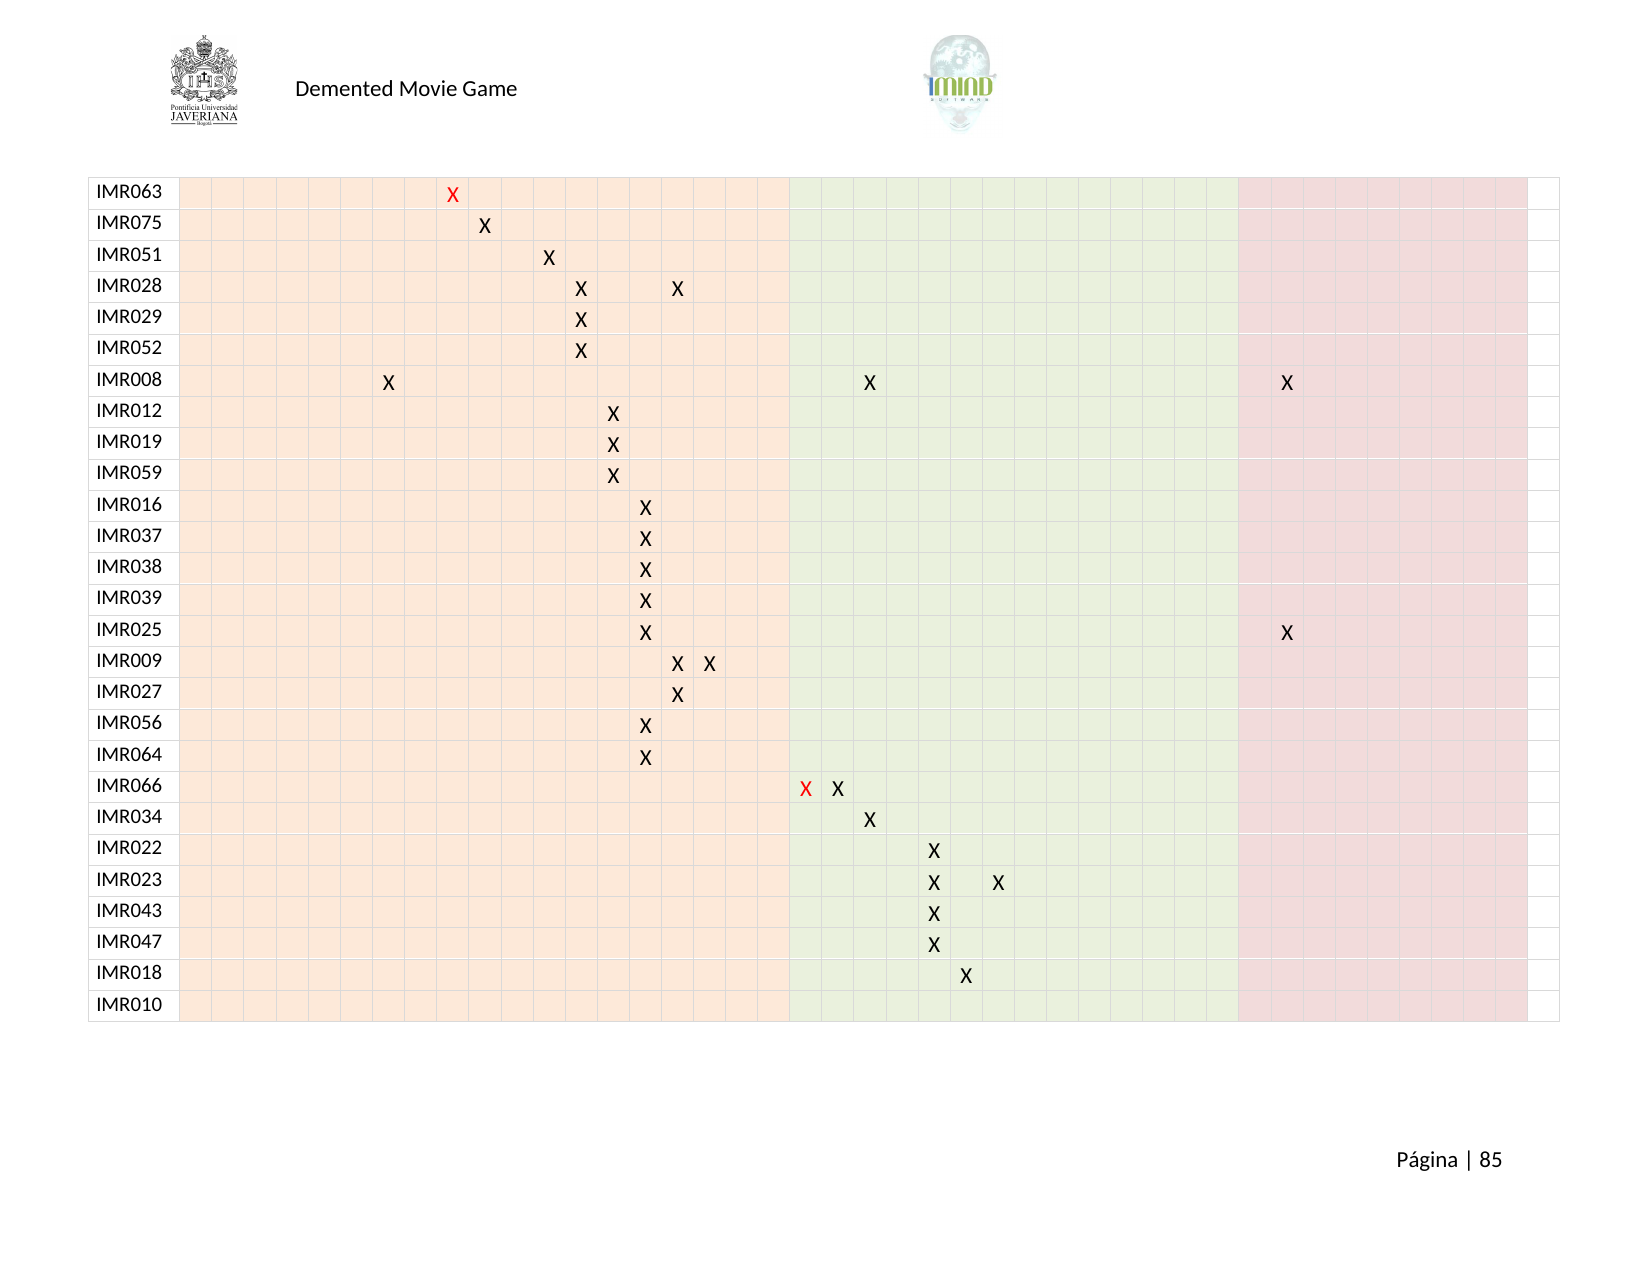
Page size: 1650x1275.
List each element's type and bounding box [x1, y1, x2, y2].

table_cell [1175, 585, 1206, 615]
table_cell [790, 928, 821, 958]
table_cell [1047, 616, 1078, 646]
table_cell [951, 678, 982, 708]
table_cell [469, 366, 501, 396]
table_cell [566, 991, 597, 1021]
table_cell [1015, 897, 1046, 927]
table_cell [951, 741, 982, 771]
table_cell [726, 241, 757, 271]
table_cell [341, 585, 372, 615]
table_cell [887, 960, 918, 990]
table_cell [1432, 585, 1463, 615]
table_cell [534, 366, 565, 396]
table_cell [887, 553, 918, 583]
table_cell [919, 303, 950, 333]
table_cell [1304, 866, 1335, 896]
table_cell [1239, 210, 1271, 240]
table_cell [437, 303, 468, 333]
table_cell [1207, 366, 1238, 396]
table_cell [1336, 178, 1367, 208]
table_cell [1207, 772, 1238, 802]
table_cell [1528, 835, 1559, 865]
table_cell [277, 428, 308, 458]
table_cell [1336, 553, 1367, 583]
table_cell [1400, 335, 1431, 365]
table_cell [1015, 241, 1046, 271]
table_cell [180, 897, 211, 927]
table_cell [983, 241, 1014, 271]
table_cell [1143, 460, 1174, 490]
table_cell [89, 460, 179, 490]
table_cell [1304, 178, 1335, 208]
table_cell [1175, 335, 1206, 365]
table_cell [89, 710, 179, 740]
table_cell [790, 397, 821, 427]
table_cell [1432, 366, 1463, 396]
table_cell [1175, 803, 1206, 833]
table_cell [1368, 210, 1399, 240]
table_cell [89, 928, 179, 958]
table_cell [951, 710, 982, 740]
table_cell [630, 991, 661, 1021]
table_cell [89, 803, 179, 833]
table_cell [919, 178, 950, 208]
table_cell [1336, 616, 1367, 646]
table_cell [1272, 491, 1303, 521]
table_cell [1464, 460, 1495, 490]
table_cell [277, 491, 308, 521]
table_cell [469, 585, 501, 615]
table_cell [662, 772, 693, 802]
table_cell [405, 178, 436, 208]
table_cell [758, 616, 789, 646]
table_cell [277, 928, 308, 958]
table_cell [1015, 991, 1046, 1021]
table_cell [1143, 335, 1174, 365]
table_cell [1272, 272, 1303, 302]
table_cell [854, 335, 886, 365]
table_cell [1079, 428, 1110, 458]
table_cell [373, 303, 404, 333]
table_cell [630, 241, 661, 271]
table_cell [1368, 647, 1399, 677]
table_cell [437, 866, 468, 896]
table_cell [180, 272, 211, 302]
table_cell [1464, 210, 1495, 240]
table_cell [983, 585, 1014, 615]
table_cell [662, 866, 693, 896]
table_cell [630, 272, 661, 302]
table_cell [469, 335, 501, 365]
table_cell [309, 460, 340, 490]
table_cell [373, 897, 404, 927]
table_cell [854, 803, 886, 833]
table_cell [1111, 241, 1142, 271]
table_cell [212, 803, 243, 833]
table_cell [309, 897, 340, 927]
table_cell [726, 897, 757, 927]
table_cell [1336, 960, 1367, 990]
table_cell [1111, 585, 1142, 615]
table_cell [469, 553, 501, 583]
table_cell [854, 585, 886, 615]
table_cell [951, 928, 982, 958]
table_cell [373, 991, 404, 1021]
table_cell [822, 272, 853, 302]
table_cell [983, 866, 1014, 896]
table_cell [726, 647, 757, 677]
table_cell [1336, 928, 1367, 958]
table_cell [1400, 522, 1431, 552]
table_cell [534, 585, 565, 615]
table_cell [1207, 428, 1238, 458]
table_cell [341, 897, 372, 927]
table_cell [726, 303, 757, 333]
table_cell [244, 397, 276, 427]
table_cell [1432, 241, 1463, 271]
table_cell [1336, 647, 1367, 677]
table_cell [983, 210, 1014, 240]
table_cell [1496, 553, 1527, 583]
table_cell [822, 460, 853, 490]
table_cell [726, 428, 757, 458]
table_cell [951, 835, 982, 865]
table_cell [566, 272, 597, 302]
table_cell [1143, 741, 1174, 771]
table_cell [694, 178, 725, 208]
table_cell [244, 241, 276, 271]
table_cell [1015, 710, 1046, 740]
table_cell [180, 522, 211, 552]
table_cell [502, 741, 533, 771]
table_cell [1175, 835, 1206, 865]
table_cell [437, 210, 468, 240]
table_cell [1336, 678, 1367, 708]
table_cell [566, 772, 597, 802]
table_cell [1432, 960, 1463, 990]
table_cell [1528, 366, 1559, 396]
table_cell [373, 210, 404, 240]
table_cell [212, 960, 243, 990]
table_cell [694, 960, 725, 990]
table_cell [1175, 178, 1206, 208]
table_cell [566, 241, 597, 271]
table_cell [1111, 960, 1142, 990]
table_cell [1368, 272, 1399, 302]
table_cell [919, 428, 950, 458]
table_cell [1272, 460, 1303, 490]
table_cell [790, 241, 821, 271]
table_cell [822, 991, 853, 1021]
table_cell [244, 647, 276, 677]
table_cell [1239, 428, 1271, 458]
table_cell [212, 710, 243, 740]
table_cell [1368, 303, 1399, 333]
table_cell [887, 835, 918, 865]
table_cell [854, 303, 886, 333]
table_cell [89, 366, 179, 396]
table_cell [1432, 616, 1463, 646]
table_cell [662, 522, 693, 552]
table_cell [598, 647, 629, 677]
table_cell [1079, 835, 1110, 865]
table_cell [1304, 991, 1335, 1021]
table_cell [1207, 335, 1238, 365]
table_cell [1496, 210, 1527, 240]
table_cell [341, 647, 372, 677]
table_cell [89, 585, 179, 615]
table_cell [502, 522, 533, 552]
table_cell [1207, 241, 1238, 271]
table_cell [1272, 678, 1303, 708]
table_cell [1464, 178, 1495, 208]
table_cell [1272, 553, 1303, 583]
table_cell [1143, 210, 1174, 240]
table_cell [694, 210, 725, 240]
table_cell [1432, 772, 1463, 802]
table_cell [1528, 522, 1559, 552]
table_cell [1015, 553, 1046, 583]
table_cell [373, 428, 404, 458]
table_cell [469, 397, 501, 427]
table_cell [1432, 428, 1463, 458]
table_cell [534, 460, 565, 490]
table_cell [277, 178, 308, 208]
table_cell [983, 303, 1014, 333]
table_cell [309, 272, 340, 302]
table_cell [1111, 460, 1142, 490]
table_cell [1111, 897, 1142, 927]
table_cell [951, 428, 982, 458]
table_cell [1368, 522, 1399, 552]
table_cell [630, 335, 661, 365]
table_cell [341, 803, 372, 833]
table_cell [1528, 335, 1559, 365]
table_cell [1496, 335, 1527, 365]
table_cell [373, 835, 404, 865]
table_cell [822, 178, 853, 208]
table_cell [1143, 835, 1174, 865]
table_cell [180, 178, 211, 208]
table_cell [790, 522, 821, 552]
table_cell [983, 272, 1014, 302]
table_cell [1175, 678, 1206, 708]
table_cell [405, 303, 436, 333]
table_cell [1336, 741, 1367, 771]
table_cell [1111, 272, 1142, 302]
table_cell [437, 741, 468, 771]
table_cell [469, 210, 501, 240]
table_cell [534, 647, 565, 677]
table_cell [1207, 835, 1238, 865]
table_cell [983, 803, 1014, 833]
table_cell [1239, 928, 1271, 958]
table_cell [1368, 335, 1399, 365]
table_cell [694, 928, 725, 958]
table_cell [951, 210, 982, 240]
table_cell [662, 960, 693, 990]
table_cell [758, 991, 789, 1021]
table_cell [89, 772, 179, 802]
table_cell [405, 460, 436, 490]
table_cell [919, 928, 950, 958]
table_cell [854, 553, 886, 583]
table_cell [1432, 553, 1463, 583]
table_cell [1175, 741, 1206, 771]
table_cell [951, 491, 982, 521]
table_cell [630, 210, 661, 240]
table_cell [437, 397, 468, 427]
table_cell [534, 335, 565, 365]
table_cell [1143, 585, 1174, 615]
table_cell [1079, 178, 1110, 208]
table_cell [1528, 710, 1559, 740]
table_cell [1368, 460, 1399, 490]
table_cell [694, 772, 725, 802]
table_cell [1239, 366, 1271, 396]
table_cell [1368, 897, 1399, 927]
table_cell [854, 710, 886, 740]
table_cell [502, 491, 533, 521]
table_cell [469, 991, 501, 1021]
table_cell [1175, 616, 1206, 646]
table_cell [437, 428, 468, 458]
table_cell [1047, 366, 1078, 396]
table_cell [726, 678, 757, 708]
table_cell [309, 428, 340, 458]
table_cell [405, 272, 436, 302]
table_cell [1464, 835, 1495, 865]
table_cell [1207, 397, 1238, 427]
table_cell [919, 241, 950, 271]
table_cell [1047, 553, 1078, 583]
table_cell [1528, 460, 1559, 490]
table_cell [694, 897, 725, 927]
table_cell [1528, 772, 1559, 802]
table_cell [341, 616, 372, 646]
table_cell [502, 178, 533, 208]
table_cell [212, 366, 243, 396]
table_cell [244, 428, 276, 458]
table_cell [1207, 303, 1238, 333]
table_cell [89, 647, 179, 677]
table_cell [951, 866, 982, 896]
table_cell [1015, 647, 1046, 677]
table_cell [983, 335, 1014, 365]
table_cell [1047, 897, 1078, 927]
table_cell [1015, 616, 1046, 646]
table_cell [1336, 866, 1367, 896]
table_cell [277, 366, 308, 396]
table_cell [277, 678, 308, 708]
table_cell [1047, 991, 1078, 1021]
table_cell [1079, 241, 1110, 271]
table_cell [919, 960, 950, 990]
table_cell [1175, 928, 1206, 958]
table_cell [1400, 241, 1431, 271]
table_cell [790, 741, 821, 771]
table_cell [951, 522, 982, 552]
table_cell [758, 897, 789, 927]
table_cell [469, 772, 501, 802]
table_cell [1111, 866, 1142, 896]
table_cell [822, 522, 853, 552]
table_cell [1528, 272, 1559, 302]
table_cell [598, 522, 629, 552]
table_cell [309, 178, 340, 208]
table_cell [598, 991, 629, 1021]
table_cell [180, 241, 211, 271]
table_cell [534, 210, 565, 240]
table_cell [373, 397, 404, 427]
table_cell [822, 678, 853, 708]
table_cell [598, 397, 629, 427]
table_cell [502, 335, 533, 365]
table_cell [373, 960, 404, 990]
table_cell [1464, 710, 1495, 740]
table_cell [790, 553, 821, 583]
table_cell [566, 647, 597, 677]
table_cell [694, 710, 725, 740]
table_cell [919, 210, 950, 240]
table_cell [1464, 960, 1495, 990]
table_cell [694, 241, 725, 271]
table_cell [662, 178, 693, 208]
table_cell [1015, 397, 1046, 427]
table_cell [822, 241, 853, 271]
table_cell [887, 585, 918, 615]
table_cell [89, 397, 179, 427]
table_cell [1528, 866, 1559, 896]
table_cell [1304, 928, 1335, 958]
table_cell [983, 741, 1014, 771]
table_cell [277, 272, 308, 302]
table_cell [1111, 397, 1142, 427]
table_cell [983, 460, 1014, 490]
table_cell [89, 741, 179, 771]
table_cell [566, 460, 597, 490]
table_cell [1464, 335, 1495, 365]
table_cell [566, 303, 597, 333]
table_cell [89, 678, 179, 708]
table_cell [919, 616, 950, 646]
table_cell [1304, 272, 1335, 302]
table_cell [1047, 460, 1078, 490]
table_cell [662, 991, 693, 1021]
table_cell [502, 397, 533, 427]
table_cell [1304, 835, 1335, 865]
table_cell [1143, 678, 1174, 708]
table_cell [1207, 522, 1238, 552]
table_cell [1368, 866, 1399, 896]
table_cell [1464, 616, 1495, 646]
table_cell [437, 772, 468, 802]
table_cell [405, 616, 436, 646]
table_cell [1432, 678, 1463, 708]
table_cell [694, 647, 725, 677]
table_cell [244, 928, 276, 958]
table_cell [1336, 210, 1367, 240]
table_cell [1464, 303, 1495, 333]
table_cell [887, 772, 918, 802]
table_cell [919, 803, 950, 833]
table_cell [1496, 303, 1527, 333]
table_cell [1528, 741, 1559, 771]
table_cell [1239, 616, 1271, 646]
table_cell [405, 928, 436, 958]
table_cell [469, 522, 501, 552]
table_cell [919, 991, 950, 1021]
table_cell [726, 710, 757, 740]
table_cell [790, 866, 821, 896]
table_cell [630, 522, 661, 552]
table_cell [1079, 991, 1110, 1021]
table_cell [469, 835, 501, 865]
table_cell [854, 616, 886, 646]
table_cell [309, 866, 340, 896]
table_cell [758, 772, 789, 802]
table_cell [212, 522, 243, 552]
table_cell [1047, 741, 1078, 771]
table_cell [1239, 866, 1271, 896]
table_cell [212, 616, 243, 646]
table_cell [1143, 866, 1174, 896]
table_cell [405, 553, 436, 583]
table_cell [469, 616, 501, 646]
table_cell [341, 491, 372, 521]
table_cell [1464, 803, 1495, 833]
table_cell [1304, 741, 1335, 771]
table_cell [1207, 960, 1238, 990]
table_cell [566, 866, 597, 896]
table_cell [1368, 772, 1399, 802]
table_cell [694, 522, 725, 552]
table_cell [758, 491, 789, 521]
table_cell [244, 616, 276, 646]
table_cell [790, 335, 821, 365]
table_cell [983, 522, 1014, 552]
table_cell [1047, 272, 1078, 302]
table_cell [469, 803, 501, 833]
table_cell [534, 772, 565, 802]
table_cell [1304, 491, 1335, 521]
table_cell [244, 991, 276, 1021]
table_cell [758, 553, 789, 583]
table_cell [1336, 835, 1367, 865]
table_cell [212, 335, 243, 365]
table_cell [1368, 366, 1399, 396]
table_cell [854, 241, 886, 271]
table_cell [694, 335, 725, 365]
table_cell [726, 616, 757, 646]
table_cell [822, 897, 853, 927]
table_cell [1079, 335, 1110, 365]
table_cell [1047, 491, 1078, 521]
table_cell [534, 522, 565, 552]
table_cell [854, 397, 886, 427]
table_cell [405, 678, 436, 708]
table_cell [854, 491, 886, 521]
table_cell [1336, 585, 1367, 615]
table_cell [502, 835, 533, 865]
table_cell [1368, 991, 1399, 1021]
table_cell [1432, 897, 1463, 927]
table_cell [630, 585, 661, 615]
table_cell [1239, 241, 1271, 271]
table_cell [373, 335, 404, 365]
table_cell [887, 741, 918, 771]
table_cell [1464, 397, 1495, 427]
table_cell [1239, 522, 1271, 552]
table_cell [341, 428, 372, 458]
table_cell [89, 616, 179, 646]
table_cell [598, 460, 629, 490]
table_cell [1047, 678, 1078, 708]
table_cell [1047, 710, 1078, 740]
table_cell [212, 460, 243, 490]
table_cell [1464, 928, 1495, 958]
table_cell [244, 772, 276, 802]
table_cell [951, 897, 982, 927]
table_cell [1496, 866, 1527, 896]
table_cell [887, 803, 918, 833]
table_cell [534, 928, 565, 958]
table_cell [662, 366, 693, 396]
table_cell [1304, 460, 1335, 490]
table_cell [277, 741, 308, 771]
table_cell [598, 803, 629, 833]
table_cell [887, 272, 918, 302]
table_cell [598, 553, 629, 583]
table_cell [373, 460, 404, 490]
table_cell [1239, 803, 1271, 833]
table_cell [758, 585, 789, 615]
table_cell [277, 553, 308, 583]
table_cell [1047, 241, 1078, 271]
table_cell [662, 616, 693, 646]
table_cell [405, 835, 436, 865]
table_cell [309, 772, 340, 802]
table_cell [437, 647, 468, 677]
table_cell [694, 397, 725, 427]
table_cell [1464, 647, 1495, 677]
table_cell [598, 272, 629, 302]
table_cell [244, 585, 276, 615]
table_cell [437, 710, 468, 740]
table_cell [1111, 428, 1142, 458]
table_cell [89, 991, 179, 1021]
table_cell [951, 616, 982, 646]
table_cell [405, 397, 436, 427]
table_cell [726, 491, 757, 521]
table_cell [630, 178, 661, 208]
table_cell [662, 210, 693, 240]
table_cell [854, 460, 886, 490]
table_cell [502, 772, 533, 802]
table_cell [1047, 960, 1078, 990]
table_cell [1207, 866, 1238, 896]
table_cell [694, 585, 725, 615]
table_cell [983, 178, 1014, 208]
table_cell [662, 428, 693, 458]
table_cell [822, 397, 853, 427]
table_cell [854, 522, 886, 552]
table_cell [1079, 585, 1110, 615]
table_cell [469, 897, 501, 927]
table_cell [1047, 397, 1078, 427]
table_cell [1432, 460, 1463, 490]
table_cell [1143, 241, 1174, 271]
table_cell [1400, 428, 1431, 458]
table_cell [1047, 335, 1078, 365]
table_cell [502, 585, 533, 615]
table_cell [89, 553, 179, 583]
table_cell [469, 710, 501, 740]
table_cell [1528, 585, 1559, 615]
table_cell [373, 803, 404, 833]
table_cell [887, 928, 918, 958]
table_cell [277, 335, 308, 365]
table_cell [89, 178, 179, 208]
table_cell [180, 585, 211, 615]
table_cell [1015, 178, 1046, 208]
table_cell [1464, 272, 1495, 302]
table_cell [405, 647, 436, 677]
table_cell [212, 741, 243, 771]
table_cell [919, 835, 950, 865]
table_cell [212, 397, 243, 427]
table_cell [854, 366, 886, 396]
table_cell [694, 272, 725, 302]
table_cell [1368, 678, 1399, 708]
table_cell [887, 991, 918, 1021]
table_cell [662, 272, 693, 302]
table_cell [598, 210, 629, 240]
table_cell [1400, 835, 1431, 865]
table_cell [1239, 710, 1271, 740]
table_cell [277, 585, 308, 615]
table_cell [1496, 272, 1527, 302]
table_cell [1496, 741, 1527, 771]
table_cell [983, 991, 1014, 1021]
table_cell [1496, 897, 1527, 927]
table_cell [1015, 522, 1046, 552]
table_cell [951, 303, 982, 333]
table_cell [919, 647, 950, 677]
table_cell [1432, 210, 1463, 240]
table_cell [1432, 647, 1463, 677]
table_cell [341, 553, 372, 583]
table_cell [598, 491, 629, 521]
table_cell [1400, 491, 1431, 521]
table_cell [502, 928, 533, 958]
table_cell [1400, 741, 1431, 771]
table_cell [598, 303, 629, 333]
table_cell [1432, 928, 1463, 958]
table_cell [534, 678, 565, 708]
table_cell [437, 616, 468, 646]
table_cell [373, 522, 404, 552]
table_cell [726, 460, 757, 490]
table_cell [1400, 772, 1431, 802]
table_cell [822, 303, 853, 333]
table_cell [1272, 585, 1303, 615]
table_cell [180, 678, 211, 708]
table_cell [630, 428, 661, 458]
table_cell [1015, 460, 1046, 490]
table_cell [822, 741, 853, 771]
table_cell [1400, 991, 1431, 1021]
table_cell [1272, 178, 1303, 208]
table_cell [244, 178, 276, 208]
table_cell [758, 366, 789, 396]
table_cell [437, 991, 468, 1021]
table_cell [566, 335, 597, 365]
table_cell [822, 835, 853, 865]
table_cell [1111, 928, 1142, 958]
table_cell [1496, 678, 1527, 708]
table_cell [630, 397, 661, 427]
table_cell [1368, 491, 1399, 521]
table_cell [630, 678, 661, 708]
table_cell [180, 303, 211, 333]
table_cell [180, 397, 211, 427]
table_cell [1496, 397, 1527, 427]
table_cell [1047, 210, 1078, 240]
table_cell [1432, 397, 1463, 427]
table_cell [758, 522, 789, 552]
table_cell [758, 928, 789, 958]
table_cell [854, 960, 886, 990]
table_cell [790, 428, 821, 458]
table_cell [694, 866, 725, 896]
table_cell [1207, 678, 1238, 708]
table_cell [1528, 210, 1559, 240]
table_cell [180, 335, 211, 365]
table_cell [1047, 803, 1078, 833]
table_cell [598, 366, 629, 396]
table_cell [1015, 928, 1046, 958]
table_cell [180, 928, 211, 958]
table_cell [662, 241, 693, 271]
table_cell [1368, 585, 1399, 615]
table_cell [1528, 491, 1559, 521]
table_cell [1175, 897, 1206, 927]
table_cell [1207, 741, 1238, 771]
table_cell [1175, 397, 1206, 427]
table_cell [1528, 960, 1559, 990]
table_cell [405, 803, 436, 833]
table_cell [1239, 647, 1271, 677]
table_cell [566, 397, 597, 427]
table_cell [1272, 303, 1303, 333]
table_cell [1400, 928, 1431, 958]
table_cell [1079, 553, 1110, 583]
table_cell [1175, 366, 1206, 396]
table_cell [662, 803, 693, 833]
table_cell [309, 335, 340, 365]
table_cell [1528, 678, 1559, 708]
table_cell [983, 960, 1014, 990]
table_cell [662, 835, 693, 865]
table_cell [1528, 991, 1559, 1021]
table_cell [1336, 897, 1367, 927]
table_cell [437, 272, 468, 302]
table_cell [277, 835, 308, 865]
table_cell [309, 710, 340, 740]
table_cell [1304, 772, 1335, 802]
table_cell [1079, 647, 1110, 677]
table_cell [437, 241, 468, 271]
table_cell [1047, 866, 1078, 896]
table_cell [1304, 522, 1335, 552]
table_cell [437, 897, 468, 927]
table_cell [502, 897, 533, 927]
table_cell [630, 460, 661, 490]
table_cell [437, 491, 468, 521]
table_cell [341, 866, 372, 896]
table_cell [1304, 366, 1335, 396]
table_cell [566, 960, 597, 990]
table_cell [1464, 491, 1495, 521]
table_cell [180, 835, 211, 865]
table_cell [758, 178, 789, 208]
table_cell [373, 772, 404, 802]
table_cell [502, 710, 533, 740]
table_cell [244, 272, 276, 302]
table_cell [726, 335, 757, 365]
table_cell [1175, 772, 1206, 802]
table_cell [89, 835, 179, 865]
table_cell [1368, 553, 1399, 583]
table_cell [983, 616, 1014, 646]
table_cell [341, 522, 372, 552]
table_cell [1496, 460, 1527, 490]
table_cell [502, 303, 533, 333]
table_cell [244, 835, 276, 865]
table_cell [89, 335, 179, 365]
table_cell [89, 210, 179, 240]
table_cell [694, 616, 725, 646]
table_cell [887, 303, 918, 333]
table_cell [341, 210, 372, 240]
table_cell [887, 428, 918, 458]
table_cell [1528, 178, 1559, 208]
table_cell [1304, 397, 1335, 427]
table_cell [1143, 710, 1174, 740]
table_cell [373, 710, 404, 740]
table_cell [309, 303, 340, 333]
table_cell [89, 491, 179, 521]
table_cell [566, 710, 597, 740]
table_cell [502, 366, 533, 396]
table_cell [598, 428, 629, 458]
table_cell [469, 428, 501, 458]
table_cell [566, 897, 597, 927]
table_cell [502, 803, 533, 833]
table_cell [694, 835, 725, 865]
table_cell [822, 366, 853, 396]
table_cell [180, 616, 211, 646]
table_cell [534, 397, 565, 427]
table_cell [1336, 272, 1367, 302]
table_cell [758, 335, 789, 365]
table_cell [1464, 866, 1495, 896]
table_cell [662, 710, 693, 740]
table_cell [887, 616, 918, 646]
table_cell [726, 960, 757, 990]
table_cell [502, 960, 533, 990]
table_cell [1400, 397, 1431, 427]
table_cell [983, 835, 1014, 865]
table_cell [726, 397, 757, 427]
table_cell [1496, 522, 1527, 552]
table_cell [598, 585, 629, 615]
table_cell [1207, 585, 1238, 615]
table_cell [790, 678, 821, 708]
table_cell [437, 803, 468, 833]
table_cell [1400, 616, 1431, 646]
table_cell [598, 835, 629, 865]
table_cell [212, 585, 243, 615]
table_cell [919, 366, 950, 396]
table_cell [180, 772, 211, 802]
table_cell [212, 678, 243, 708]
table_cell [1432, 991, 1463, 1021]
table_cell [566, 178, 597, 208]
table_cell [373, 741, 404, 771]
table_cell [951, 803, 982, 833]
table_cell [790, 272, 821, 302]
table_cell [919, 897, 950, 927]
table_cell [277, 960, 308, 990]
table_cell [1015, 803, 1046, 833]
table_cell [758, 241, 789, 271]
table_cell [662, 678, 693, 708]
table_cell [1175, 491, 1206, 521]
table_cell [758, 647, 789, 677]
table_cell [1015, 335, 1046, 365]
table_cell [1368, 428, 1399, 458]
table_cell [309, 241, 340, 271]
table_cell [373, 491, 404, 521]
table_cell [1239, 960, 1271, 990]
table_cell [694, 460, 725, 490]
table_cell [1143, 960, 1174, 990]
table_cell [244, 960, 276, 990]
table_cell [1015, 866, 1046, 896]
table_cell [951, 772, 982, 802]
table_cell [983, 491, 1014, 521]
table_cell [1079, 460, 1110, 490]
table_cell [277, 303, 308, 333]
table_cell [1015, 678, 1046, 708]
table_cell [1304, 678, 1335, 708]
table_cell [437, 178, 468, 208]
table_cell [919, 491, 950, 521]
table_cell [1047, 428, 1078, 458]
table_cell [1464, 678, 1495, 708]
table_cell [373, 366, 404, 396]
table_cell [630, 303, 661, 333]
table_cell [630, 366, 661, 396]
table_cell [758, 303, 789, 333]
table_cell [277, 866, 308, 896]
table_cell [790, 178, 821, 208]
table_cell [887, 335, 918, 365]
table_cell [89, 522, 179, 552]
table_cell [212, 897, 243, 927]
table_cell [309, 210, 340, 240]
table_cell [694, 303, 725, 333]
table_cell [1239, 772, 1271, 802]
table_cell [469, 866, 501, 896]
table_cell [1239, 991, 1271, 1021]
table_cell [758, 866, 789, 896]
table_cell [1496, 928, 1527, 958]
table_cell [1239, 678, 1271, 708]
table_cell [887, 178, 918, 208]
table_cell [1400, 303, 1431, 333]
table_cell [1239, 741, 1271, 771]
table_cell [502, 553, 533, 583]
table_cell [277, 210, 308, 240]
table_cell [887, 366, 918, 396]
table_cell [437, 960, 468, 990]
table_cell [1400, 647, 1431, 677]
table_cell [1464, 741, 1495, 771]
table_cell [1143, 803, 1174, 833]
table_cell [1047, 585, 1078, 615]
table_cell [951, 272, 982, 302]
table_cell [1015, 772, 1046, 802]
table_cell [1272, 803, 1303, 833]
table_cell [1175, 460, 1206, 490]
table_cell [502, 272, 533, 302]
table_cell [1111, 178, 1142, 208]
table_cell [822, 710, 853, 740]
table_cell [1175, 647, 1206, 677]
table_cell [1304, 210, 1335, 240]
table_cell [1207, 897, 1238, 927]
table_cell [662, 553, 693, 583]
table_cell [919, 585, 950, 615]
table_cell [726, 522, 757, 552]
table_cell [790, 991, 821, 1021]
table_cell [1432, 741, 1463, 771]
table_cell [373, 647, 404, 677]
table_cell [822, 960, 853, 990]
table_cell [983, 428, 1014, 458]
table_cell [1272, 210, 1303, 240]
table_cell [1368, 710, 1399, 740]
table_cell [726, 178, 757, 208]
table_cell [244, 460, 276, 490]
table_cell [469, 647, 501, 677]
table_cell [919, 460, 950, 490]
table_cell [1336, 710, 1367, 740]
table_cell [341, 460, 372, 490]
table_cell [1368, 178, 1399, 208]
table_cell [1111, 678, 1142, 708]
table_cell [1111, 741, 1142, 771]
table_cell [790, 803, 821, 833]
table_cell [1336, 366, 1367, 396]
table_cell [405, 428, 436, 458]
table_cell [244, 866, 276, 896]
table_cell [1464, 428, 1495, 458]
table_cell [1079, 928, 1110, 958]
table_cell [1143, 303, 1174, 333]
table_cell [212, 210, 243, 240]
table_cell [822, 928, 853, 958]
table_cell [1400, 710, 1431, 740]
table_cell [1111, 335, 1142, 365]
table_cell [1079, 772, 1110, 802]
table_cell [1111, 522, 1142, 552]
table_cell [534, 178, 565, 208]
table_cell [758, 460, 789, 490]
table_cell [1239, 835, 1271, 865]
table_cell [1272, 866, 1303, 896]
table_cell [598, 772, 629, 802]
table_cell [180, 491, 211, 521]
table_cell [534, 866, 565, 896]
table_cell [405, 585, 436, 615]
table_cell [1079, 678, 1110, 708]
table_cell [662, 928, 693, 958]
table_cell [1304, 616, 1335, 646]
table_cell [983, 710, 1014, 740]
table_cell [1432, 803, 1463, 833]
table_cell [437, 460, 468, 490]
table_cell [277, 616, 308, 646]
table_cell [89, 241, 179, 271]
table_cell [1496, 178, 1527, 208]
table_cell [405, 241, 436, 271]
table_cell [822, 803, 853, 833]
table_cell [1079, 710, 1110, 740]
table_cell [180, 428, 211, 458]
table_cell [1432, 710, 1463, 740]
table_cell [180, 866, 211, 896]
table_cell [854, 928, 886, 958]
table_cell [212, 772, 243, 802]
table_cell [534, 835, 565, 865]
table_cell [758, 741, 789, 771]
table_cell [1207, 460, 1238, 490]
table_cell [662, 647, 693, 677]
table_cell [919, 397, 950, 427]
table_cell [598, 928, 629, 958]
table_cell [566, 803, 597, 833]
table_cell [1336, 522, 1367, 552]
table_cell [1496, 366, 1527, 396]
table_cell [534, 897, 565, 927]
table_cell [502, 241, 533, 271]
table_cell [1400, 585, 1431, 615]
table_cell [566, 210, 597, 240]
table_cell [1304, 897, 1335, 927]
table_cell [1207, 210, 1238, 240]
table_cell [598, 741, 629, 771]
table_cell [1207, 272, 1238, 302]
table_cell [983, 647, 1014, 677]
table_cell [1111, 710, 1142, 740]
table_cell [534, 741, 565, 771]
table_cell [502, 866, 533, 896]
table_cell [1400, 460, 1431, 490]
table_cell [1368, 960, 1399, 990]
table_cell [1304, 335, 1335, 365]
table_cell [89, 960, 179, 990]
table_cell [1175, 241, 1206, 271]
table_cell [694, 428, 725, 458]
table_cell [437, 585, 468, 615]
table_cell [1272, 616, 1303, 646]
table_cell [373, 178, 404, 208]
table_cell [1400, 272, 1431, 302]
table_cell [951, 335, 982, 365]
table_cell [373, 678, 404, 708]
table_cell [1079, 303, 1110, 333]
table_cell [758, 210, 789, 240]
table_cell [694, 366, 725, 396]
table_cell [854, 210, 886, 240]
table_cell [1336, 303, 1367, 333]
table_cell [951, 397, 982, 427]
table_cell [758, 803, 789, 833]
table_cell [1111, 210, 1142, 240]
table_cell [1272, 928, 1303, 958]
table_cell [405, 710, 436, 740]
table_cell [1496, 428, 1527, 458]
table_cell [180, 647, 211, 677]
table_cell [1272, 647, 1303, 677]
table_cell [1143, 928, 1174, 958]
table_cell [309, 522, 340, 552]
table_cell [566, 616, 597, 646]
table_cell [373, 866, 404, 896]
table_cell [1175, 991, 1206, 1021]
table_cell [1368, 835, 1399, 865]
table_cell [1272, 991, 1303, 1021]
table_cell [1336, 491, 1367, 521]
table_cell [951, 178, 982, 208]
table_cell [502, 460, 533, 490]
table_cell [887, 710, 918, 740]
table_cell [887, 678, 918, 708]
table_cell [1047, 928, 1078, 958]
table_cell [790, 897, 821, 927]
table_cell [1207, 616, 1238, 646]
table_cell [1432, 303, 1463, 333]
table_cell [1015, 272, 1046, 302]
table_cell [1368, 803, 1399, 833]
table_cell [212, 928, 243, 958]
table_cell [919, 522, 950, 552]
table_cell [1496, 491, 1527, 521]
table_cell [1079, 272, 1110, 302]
picture [922, 35, 1003, 138]
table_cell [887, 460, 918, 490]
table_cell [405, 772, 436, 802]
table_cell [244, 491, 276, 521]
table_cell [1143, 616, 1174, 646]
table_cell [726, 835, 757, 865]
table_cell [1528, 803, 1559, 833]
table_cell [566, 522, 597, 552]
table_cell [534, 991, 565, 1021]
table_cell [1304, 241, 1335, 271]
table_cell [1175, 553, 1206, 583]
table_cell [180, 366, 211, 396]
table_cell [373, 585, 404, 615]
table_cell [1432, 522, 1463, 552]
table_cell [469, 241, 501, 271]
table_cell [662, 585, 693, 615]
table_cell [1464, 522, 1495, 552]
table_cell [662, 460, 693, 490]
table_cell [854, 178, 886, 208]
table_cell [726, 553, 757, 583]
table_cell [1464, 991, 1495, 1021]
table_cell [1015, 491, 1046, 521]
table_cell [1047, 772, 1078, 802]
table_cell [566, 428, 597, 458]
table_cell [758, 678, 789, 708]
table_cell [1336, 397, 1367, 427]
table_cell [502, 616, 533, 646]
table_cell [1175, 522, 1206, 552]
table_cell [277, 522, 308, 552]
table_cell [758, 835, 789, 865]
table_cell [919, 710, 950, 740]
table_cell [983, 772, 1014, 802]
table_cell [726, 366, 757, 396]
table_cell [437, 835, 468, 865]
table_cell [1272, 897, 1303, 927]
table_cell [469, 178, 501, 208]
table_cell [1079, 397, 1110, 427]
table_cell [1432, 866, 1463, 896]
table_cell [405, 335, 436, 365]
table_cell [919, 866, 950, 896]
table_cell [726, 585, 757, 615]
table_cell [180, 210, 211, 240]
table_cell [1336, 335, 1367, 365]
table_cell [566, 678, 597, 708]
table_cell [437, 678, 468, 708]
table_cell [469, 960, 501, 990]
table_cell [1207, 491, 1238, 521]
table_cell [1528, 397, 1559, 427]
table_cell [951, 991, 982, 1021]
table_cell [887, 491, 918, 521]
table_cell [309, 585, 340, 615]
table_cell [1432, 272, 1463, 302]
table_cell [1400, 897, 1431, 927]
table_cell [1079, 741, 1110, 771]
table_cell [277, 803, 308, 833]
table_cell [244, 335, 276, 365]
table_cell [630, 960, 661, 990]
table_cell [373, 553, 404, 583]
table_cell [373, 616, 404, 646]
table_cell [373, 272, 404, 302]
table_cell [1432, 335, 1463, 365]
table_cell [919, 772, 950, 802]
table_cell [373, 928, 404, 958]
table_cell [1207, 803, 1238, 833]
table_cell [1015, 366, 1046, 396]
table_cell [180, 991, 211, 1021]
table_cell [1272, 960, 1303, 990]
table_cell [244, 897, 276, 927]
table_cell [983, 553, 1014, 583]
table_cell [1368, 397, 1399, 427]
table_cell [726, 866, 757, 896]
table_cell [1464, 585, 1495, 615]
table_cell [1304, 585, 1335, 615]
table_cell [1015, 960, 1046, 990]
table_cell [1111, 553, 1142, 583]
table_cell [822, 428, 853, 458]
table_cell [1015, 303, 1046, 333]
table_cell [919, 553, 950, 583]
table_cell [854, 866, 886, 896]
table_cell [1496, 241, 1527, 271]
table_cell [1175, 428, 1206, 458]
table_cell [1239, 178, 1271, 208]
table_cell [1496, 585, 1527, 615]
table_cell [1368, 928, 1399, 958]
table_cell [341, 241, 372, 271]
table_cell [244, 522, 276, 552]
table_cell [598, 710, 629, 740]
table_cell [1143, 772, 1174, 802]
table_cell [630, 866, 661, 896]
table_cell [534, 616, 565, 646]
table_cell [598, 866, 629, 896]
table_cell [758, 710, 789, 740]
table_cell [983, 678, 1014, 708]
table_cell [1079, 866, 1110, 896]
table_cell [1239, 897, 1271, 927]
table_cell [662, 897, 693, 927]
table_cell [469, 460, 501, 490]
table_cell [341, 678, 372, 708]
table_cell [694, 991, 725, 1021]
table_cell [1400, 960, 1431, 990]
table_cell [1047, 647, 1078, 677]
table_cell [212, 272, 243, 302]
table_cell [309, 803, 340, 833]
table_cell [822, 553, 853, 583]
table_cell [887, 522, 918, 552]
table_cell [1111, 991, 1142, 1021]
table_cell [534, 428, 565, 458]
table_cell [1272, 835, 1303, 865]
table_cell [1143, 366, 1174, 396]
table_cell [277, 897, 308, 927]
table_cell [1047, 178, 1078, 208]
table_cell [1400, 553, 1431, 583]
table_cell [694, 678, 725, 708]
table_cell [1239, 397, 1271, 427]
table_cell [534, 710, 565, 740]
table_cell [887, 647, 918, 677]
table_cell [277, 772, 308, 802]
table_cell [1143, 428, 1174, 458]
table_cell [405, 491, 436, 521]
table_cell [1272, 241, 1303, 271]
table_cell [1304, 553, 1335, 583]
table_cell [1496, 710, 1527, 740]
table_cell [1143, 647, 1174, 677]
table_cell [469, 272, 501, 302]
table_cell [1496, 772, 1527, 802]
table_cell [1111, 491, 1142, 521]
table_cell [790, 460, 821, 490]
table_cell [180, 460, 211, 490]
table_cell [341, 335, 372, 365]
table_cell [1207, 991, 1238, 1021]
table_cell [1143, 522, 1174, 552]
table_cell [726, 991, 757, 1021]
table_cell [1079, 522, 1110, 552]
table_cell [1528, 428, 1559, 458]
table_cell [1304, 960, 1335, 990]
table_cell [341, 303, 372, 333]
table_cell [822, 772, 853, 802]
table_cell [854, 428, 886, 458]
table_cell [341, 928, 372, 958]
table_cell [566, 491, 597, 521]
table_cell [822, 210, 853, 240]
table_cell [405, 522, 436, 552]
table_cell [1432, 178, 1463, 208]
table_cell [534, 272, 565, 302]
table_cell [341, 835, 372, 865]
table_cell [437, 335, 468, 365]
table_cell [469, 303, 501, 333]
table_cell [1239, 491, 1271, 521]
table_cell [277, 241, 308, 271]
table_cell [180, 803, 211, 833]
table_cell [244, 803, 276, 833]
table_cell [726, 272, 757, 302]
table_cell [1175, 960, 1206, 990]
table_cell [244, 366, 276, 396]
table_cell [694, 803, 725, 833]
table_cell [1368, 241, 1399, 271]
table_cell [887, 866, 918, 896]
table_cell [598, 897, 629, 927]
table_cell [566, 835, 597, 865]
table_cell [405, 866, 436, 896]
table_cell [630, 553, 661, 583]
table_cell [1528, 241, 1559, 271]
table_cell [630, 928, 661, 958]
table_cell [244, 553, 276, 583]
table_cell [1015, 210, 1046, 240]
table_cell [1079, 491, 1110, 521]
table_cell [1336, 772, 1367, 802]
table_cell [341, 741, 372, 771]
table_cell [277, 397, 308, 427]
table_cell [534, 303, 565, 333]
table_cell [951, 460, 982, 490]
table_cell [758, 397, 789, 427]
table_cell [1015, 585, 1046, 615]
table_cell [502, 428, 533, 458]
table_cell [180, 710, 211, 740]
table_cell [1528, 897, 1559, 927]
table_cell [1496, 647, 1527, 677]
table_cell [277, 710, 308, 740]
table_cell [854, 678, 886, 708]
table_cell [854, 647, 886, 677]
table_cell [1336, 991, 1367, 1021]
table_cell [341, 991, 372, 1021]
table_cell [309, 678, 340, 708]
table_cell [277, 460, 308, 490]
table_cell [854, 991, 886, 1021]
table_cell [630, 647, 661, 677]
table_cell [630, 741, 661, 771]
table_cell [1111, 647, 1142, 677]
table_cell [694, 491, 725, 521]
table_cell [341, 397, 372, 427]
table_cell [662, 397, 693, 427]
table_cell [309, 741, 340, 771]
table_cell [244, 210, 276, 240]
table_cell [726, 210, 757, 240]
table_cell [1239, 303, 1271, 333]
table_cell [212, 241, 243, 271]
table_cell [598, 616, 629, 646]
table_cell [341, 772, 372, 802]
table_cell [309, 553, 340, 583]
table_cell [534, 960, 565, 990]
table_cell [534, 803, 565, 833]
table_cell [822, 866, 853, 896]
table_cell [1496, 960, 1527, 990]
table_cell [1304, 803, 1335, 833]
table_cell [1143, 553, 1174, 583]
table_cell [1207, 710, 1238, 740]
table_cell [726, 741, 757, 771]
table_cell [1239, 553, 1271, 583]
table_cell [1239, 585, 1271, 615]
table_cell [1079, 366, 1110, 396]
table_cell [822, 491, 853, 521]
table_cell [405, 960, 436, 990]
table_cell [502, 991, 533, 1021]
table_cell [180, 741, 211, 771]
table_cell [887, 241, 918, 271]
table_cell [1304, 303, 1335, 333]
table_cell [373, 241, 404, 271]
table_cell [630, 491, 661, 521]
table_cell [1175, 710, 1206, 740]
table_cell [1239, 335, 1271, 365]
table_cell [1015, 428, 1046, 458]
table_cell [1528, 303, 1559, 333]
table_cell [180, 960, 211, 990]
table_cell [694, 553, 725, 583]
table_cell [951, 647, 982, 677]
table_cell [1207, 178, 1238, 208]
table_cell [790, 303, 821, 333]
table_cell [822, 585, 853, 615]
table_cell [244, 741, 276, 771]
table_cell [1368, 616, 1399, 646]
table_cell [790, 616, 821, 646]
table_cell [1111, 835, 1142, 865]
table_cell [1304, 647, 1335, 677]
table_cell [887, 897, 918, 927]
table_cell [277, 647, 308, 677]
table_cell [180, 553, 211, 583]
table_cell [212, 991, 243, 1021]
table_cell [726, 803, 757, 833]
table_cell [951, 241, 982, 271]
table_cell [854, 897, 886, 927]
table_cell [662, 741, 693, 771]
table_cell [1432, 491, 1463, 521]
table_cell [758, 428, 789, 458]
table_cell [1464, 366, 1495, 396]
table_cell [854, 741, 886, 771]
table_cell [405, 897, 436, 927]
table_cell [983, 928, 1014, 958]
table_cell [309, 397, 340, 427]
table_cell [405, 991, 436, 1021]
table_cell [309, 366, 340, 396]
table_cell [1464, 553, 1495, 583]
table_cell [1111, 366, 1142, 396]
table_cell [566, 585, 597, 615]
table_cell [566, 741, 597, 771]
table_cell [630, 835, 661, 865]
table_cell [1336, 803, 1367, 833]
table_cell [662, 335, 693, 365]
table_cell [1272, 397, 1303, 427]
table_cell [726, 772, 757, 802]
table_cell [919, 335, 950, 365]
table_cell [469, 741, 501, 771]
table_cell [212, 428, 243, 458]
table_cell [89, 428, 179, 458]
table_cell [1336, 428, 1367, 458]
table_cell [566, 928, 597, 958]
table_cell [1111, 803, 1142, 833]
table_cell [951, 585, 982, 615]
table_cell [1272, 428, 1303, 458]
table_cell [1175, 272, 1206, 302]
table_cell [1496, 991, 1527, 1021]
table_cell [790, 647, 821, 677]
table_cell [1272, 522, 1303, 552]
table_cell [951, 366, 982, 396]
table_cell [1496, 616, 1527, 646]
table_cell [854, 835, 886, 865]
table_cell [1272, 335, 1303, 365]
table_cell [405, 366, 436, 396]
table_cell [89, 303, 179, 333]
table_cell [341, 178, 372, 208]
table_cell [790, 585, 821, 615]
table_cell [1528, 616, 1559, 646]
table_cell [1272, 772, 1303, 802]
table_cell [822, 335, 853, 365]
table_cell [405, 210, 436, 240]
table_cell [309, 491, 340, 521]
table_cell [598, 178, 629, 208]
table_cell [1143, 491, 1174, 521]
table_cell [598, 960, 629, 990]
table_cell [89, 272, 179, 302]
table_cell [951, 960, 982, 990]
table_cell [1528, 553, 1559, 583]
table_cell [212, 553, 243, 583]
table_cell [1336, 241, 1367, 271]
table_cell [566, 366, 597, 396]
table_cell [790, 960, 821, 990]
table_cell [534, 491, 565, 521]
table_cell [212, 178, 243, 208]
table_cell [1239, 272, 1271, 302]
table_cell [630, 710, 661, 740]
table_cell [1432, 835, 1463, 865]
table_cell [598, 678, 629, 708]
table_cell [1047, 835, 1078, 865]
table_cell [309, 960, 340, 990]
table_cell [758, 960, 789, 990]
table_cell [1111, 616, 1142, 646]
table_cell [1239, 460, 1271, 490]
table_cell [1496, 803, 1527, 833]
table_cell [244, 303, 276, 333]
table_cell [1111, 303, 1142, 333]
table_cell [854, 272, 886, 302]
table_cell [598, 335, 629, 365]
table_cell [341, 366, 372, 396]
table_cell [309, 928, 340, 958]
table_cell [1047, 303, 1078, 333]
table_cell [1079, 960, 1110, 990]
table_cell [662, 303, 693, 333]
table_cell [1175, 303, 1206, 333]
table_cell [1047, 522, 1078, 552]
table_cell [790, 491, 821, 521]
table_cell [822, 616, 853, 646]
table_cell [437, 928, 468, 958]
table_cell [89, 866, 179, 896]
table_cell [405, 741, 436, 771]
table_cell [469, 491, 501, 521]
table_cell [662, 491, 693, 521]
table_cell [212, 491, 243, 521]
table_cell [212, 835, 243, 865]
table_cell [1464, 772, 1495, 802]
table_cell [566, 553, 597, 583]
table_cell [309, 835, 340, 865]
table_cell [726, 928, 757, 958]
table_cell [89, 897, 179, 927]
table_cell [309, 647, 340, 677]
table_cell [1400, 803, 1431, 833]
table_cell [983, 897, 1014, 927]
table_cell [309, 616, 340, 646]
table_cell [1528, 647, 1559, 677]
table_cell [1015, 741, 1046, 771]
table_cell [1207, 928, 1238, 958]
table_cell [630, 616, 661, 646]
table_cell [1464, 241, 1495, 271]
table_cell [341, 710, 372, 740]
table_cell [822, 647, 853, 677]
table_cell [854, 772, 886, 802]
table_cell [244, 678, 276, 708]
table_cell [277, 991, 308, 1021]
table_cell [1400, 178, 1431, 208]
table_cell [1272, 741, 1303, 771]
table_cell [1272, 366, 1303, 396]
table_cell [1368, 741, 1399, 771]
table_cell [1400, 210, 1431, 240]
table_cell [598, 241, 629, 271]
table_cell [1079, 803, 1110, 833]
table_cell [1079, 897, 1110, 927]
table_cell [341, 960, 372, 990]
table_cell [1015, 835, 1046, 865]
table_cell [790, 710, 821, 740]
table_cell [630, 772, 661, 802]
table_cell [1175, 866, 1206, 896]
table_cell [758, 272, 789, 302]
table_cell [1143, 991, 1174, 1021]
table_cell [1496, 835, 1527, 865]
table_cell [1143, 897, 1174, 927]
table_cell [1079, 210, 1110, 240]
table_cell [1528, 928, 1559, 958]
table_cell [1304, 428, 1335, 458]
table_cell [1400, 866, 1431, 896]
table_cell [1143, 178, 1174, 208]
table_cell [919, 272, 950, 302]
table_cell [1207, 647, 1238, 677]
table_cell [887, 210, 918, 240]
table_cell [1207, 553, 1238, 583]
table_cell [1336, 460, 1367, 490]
picture [170, 35, 238, 126]
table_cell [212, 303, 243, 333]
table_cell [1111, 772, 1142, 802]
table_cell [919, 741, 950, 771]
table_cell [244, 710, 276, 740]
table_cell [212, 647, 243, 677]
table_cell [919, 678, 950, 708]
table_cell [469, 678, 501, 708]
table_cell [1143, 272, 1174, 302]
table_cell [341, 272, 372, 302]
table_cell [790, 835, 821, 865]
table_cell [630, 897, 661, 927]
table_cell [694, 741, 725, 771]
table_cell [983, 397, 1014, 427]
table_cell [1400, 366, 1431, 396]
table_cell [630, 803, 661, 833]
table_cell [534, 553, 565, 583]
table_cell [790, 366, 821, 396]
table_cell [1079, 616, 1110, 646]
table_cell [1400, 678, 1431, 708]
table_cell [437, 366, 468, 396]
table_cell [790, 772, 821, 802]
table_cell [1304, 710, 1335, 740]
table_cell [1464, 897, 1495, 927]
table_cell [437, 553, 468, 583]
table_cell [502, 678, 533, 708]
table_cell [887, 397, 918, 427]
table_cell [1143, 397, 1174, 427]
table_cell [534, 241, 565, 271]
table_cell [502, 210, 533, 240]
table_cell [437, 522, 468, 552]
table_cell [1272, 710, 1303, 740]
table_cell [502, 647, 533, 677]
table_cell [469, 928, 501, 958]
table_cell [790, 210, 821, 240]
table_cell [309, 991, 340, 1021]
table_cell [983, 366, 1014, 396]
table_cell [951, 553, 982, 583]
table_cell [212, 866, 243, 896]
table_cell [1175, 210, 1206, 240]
